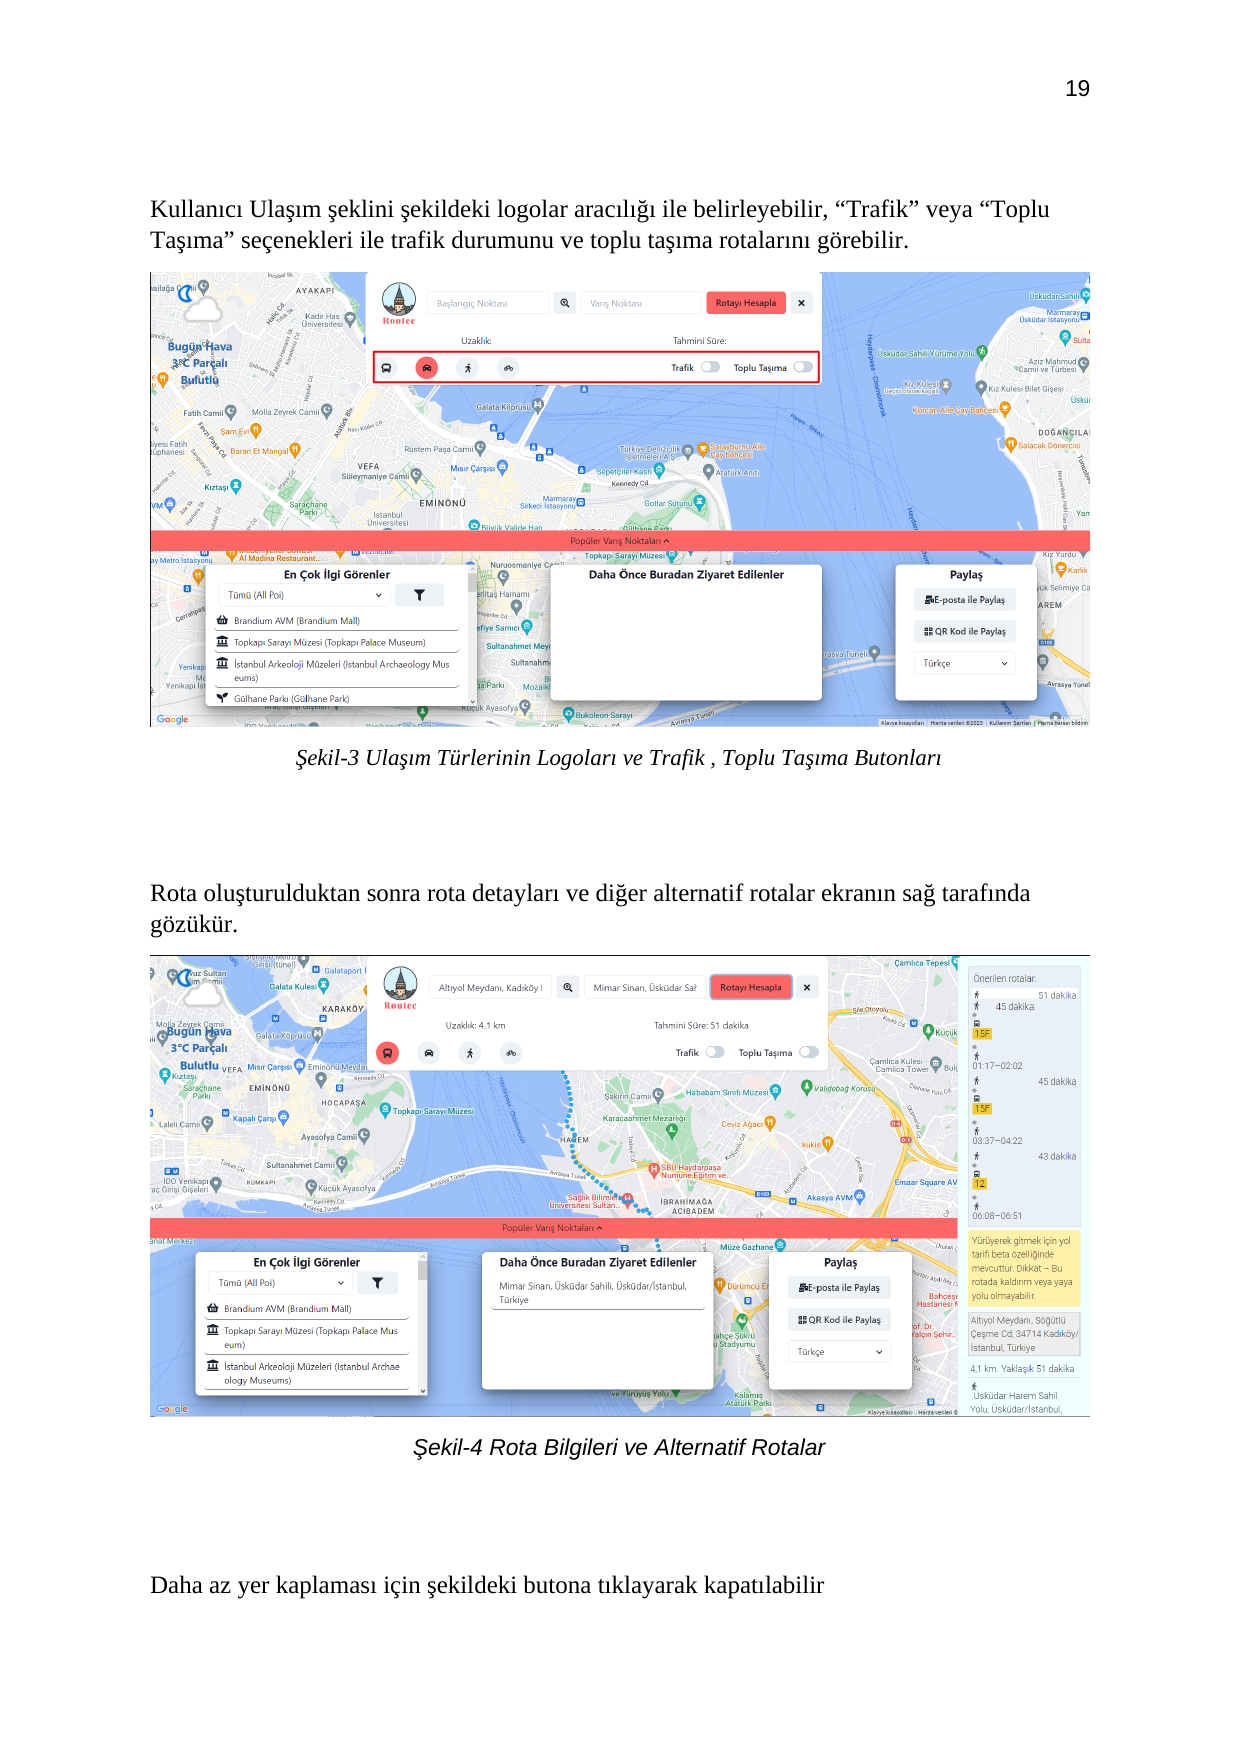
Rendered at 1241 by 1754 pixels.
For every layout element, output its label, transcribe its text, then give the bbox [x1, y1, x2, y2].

text Kullanıcı Ulaşım şeklini şekildeki logolar aracılığı ile belirleyebilir, “Trafik” veya “Toplu Taşıma” seçenekleri ile trafik durumunu ve toplu taşıma rotalarını görebilir. [150, 194, 1090, 254]
text Rota oluşturulduktan sonra rota detayları ve diğer alternatif rotalar ekranın sağ tarafında gözükür. [150, 878, 1090, 937]
text Daha az yer kaplaması için şekildeki butona tıklayarak kapatılabilir [150, 1571, 1090, 1599]
text Şekil-4 Rota Bilgileri ve Alternatif Rotalar [150, 1434, 1090, 1461]
picture [150, 272, 1091, 727]
picture [150, 955, 1091, 1417]
text Şekil-3 Ulaşım Türlerinin Logoları ve Trafik , Toplu Taşıma Butonları [150, 744, 1090, 771]
